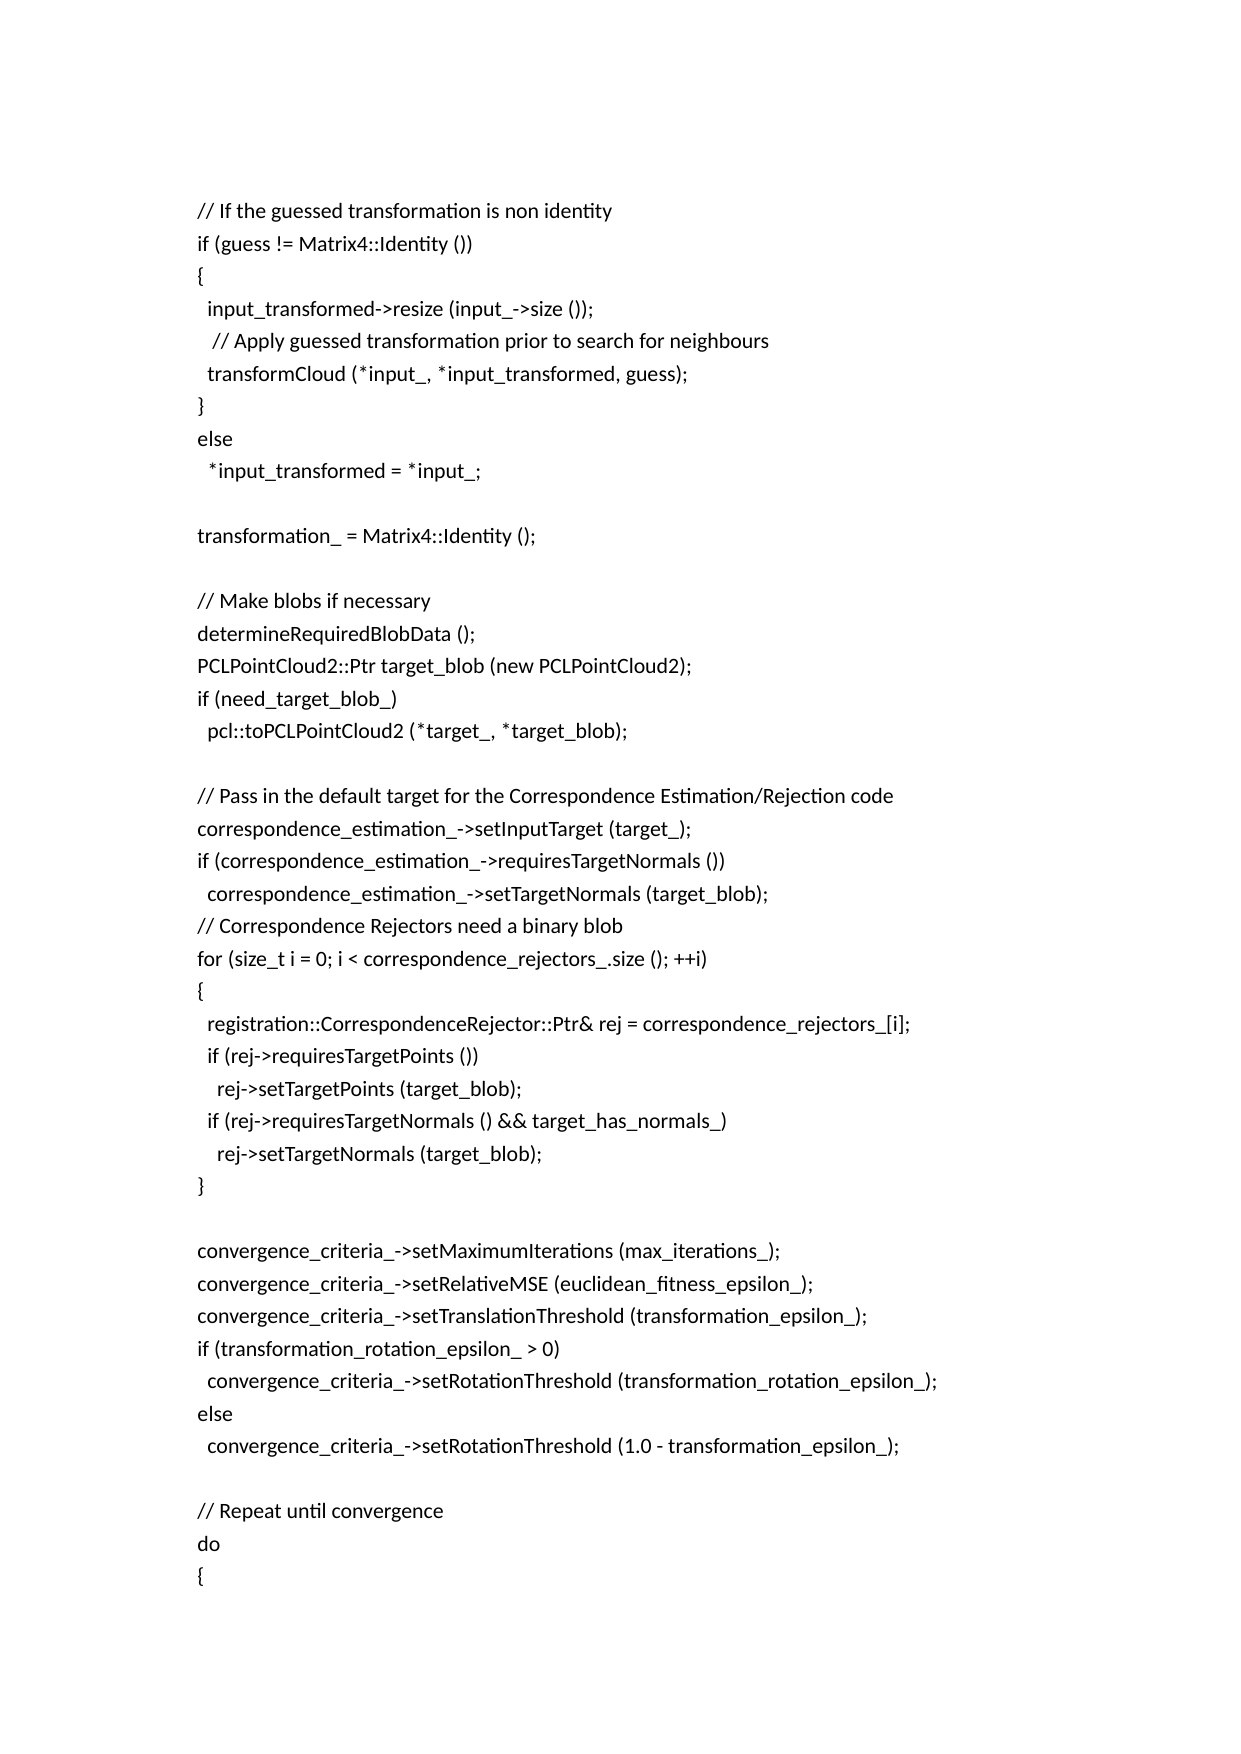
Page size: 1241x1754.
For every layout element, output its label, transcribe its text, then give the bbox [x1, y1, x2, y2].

list convergence_criteria_->setRelativeMSE (euclidean_fitness_epsilon_); [187, 1267, 1053, 1299]
list else [187, 1397, 1053, 1429]
list } [187, 1169, 1053, 1202]
list input_transformed->resize (input_->size ()); [187, 292, 1053, 324]
list correspondence_estimation_->setTargetNormals (target_blob); [187, 877, 1053, 909]
list { [187, 1559, 1053, 1592]
list convergence_criteria_->setMaximumIterations (max_iterations_); [187, 1234, 1053, 1267]
list // Correspondence Rejectors need a binary blob [187, 909, 1053, 942]
list if (guess != Matrix4::Identity ()) [187, 227, 1053, 259]
list correspondence_estimation_->setInputTarget (target_); [187, 812, 1053, 844]
list transformCloud (*input_, *input_transformed, guess); [187, 357, 1053, 389]
list determineRequiredBlobData (); [187, 617, 1053, 649]
list if (correspondence_estimation_->requiresTargetNormals ()) [187, 844, 1053, 877]
list convergence_criteria_->setRotationThreshold (transformation_rotation_epsilon_); [187, 1364, 1053, 1397]
list // Apply guessed transformation prior to search for neighbours [187, 324, 1053, 357]
list if (need_target_blob_) [187, 682, 1053, 714]
list convergence_criteria_->setTranslationThreshold (transformation_epsilon_); [187, 1299, 1053, 1332]
list // Repeat until convergence [187, 1494, 1053, 1527]
list { [187, 259, 1053, 292]
list PCLPointCloud2::Ptr target_blob (new PCLPointCloud2); [187, 649, 1053, 682]
list if (rej->requiresTargetPoints ()) [187, 1039, 1053, 1072]
list if (transformation_rotation_epsilon_ > 0) [187, 1332, 1053, 1364]
list { [187, 974, 1053, 1007]
list // Pass in the default target for the Correspondence Estimation/Rejection code [187, 779, 1053, 812]
list transformation_ = Matrix4::Identity (); [187, 519, 1053, 552]
list pcl::toPCLPointCloud2 (*target_, *target_blob); [187, 714, 1053, 747]
list // Make blobs if necessary [187, 584, 1053, 617]
list rej->setTargetPoints (target_blob); [187, 1072, 1053, 1104]
list convergence_criteria_->setRotationThreshold (1.0 - transformation_epsilon_); [187, 1429, 1053, 1462]
list do [187, 1527, 1053, 1559]
list // If the guessed transformation is non identity [187, 194, 1053, 227]
list else [187, 422, 1053, 454]
list } [187, 389, 1053, 422]
list for (size_t i = 0; i < correspondence_rejectors_.size (); ++i) [187, 942, 1053, 974]
list registration::CorrespondenceRejector::Ptr& rej = correspondence_rejectors_[i]; [187, 1007, 1053, 1039]
list *input_transformed = *input_; [187, 454, 1053, 487]
list rej->setTargetNormals (target_blob); [187, 1137, 1053, 1169]
list if (rej->requiresTargetNormals () && target_has_normals_) [187, 1104, 1053, 1137]
